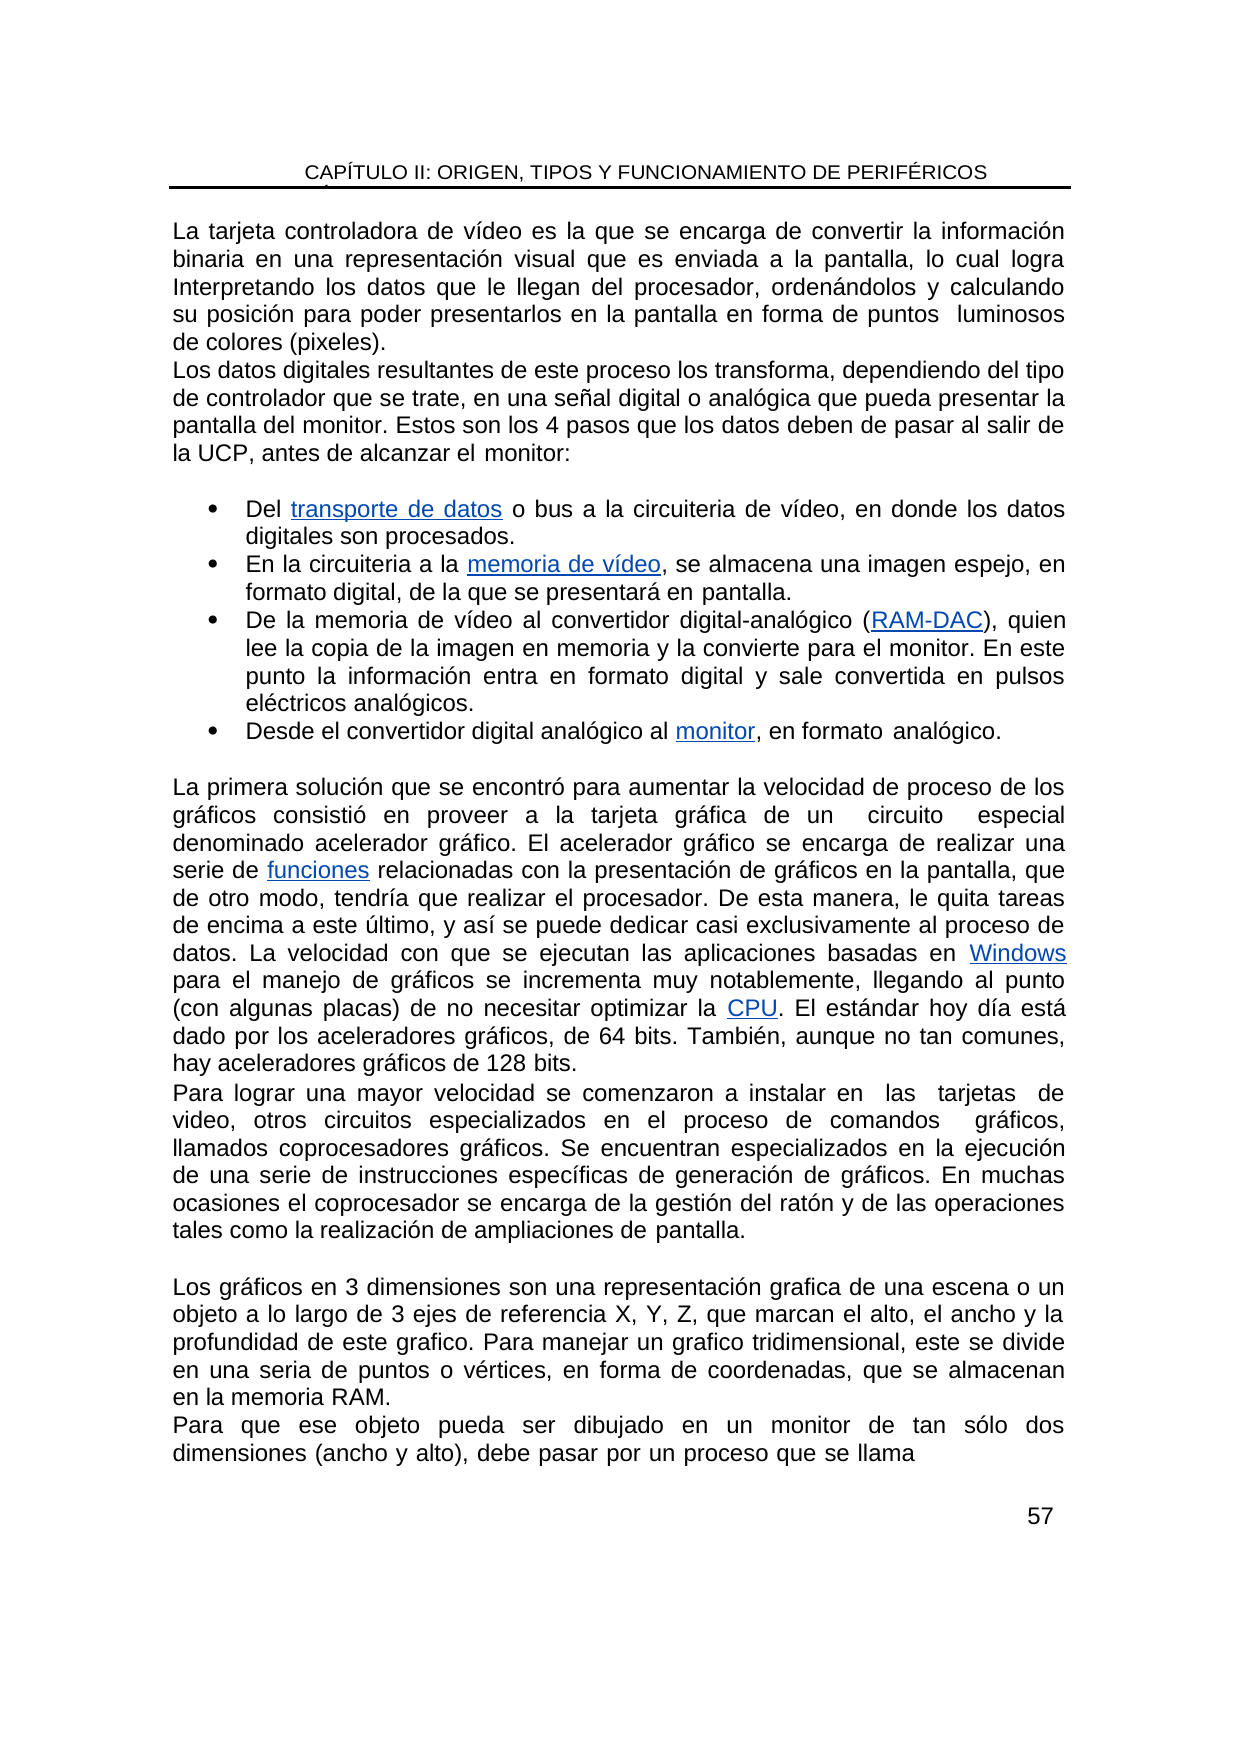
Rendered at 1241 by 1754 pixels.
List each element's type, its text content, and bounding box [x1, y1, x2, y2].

list Desde el convertidor digital analógico al monitor, en formato analógico. [209, 717, 1123, 744]
list En la circuiteria a la memoria de vídeo, se almacena una imagen espejo, en formato digital, de la que se presentará en pantalla. [209, 550, 1066, 606]
text La primera solución que se encontró para aumentar la velocidad de proceso de los gráficos consistió en proveer a la tarjeta gráfica de un circuito especial denominado acelerador gráfico. El acelerador gráfico se encarga de realizar una serie de funciones relacionadas con la presentación de gráficos en la pantalla, que de otro modo, tendría que realizar el procesador. De esta manera, le quita tareas de encima a este último, y así se puede dedicar casi exclusivamente al proceso de datos. La velocidad con que se ejecutan las aplicaciones basadas en Windows para el manejo de gráficos se incrementa muy notablemente, llegando al punto (con algunas placas) de no necesitar optimizar la CPU. El estándar hoy día está dado por los aceleradores gráficos, de 64 bits. También, aunque no tan comunes, hay aceleradores gráficos de 128 bits. [172, 773, 1067, 1077]
list Del transporte de datos o bus a la circuiteria de vídeo, en donde los datos digitales son procesados. [209, 494, 1066, 550]
text Los datos digitales resultantes de este proceso los transforma, dependiendo del tipo de controlador que se trate, en una señal digital o analógica que pueda presentar la pantalla del monitor. Estos son los 4 pasos que los datos deben de pasar al salir de la UCP, antes de alcanzar el monitor: [172, 356, 1066, 466]
text Para lograr una mayor velocidad se comenzaron a instalar en las tarjetas de video, otros circuitos especializados en el proceso de comandos gráficos, llamados coprocesadores gráficos. Se encuentran especializados en la ejecución de una serie de instrucciones específicas de generación de gráficos. En muchas ocasiones el coprocesador se encarga de la gestión del ratón y de las operaciones tales como la realización de ampliaciones de pantalla. [172, 1078, 1067, 1244]
text La tarjeta controladora de vídeo es la que se encarga de convertir la información binaria en una representación visual que es enviada a la pantalla, lo cual logra Interpretando los datos que le llegan del procesador, ordenándolos y calculando su posición para poder presentarlos en la pantalla en forma de puntos luminosos de colores (pixeles). [172, 217, 1066, 356]
text Los gráficos en 3 dimensiones son una representación grafica de una escena o un objeto a lo largo de 3 ejes de referencia X, Y, Z, que marcan el alto, el ancho y la profundidad de este grafico. Para manejar un grafico tridimensional, este se divide en una seria de puntos o vértices, en forma de coordenadas, que se almacenan en la memoria RAM. [172, 1273, 1066, 1411]
text Para que ese objeto pueda ser dibujado en un monitor de tan sólo dos dimensiones (ancho y alto), debe pasar por un proceso que se llama [172, 1411, 1066, 1467]
list De la memoria de vídeo al convertidor digital-analógico (RAM-DAC), quien lee la copia de la imagen en memoria y la convierte para el monitor. En este punto la información entra en formato digital y sale convertida en pulsos eléctricos analógicos. [209, 606, 1066, 717]
